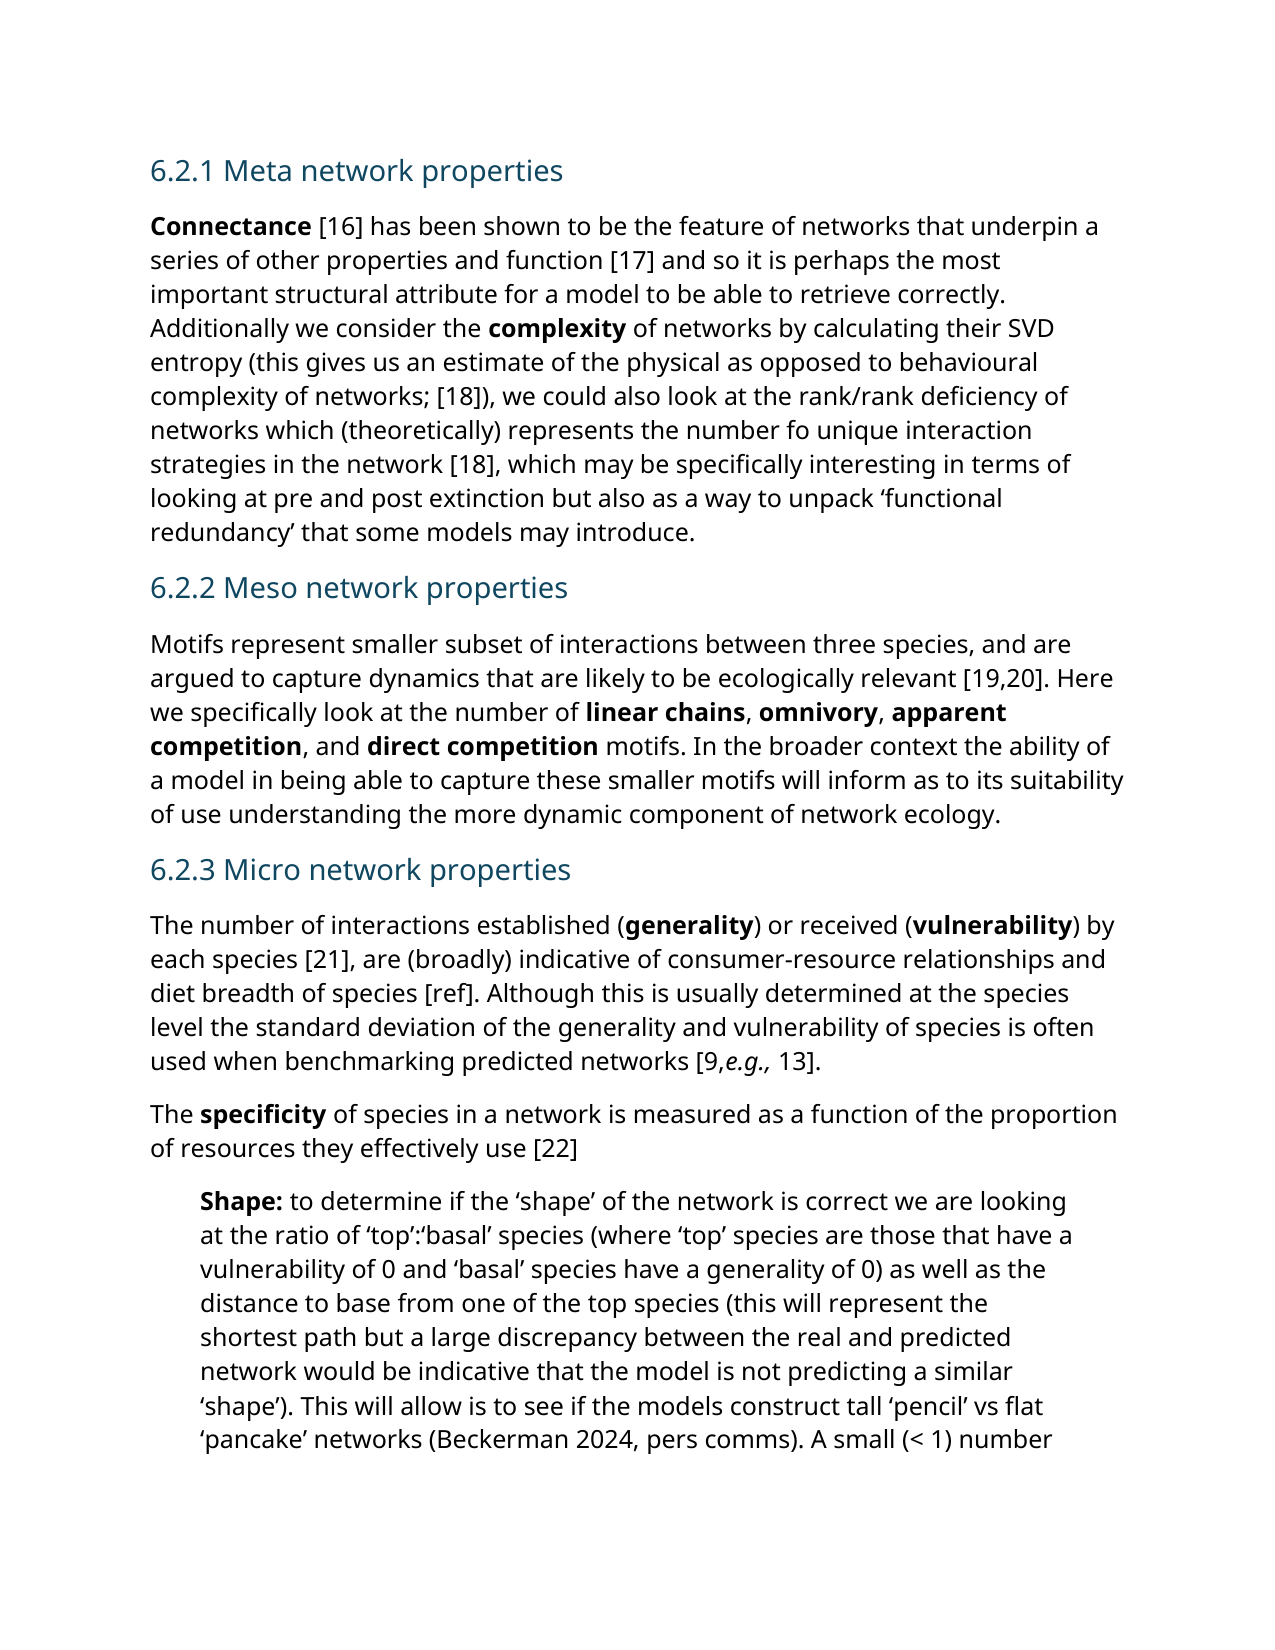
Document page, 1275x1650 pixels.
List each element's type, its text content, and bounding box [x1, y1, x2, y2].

text The number of interactions established (generality) or received (vulnerability) by each species [21], are (broadly) indicative of consumer-resource relationships and diet breadth of species [ref]. Although this is usually determined at the species level the standard deviation of the generality and vulnerability of species is often used when benchmarking predicted networks [9,e.g., 13]. [150, 908, 1125, 1078]
subtitle 6.2.3 Micro network properties [150, 849, 1125, 889]
text Motifs represent smaller subset of interactions between three species, and are argued to capture dynamics that are likely to be ecologically relevant [19,20]. Here we specifically look at the number of linear chains, omnivory, apparent competition, and direct competition motifs. In the broader context the ability of a model in being able to capture these smaller motifs will inform as to its suitability of use understanding the more dynamic component of network ecology. [150, 626, 1125, 831]
subtitle 6.2.2 Meso network properties [150, 568, 1125, 607]
text Connectance [16] has been shown to be the feature of networks that underpin a series of other properties and function [17] and so it is perhaps the most important structural attribute for a model to be able to retrieve correctly. Additionally we consider the complexity of networks by calculating their SVD entropy (this gives us an estimate of the physical as opposed to behavioural complexity of networks; [18]), we could also look at the rank/rank deficiency of networks which (theoretically) represents the number fo unique interaction strategies in the network [18], which may be specifically interesting in terms of looking at pre and post extinction but also as a way to unpack ‘functional redundancy’ that some models may introduce. [150, 208, 1125, 549]
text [200, 1184, 1075, 1456]
subtitle 6.2.1 Meta network properties [150, 150, 1125, 190]
text The specificity of species in a network is measured as a function of the proportion of resources they effectively use [22] [150, 1097, 1125, 1165]
